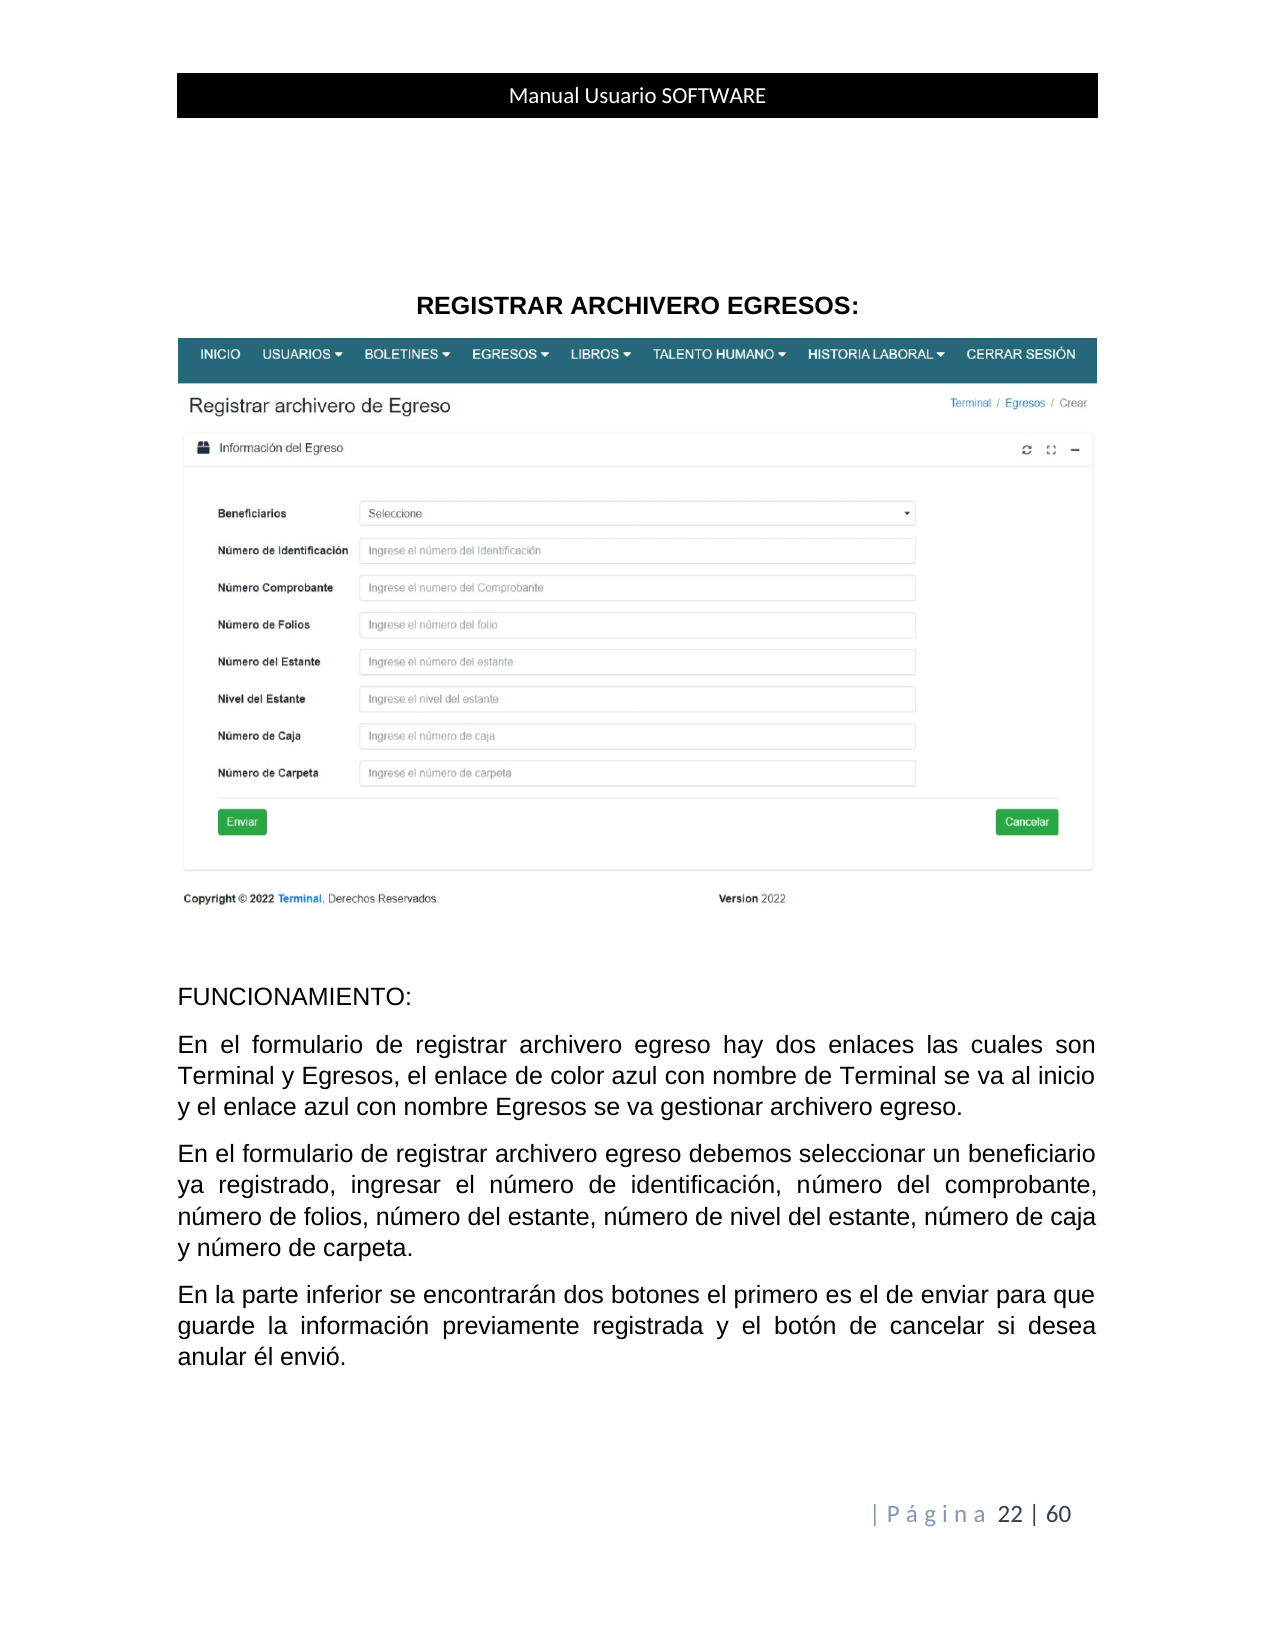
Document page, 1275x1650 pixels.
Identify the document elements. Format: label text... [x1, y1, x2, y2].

text En el formulario de registrar archivero egreso hay dos enlaces las cuales son Terminal y Egresos, el enlace de color azul con nombre de Terminal se va al inicio y el enlace azul con nombre Egresos se va gestionar archivero egreso. [177, 1029, 1098, 1120]
picture [178, 338, 1097, 916]
text REGISTRAR ARCHIVERO EGRESOS: [177, 291, 1098, 319]
text En el formulario de registrar archivero egreso debemos seleccionar un beneficiario ya registrado, ingresar el número de identificación, número del comprobante, número de folios, número del estante, número de nivel del estante, número de caja y número de carpeta. [177, 1139, 1098, 1261]
text En la parte inferior se encontrarán dos botones el primero es el de enviar para que guarde la información previamente registrada y el botón de cancelar si desea anular él envió. [177, 1280, 1098, 1371]
text FUNCIONAMIENTO: [177, 982, 1098, 1011]
